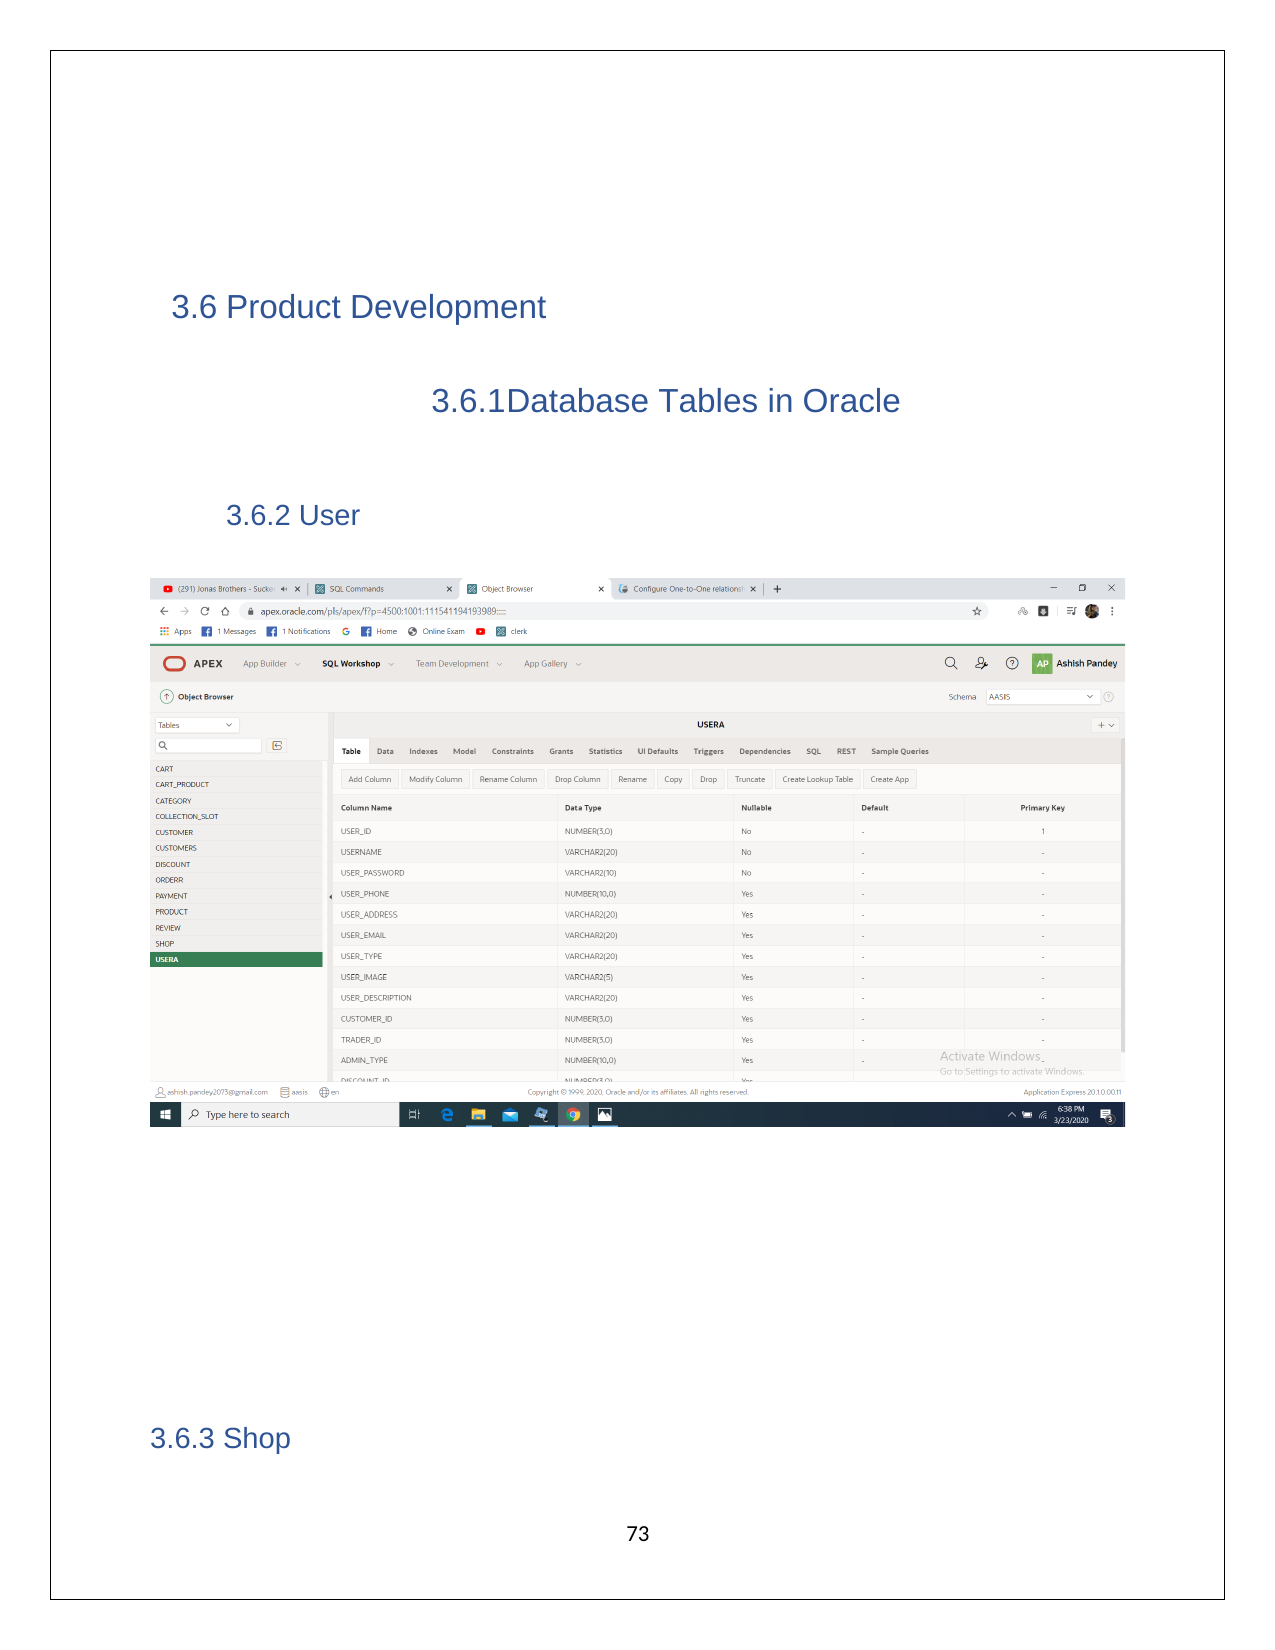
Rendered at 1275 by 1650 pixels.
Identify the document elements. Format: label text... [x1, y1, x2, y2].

picture [150, 578, 1125, 1127]
subtitle 3.6.2 User [226, 498, 1125, 532]
subtitle Product Development [171, 287, 1125, 326]
subtitle Database Tables in Oracle [431, 381, 1125, 419]
subtitle 3.6.3 Shop [150, 1421, 1125, 1455]
